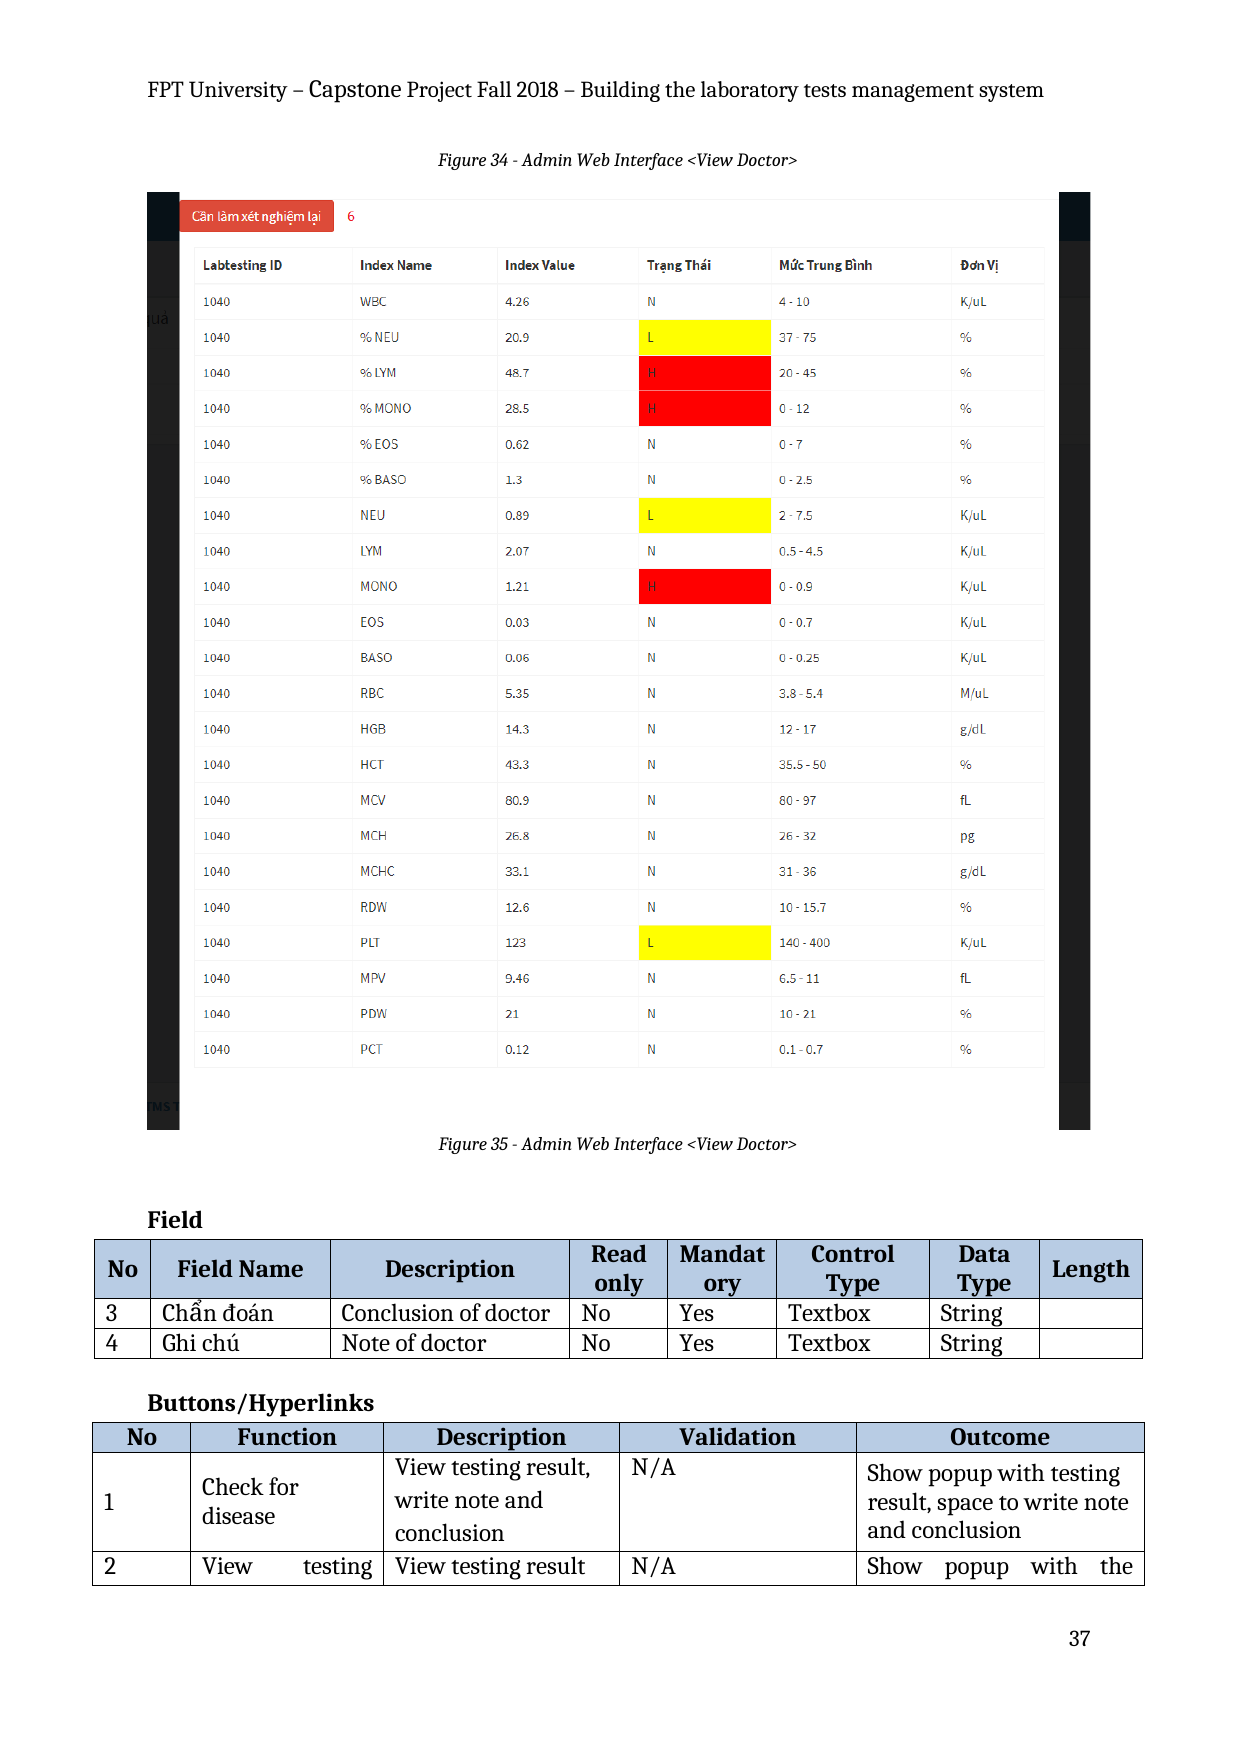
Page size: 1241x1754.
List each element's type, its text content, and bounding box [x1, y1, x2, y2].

table_header Data Type [930, 1240, 1039, 1298]
table_header Mandatory [668, 1240, 776, 1298]
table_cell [857, 1552, 1144, 1585]
text Figure 34 - Admin Web Interface <View Doctor> [147, 150, 1090, 172]
table_cell Yes [668, 1299, 776, 1328]
table_header No [93, 1423, 190, 1452]
table_cell Ghi chú [151, 1329, 330, 1357]
table_header Control Type [777, 1240, 929, 1298]
text Figure 35 - Admin Web Interface <View Doctor> [147, 1134, 1090, 1155]
table_header Validation [620, 1423, 856, 1452]
table_cell Check for disease [191, 1453, 383, 1551]
table_cell View testing result [191, 1552, 383, 1585]
table_cell N/A [620, 1453, 856, 1551]
table_cell [1040, 1299, 1142, 1328]
table_cell N/A [620, 1552, 856, 1585]
table_cell Yes [668, 1329, 776, 1357]
table_header Description [331, 1240, 569, 1298]
table_cell No [570, 1329, 667, 1357]
table_header No [95, 1240, 150, 1298]
table_cell 2 [93, 1552, 190, 1585]
table_cell Show popup with testing result, space to write note and conclusion [857, 1453, 1144, 1551]
table_cell Note of doctor [331, 1329, 569, 1357]
table_cell View testing result [384, 1552, 619, 1585]
table_cell String [930, 1329, 1039, 1357]
table_cell 4 [95, 1329, 150, 1357]
table_header Read only [570, 1240, 667, 1298]
table_header Field Name [151, 1240, 330, 1298]
table_cell No [570, 1299, 667, 1328]
table_header Description [384, 1423, 619, 1452]
picture [147, 192, 1091, 1130]
table_cell [1040, 1329, 1142, 1357]
table_cell String [930, 1299, 1039, 1328]
table_cell 1 [93, 1453, 190, 1551]
table_cell Conclusion of doctor [331, 1299, 569, 1328]
table_header Function [191, 1423, 383, 1452]
text Buttons/Hyperlinks [147, 1389, 1090, 1417]
table_cell Textbox [777, 1299, 929, 1328]
text Field [147, 1206, 1090, 1235]
table_cell Textbox [777, 1329, 929, 1357]
table_header Outcome [857, 1423, 1144, 1452]
table_cell View testing result, write note and conclusion [384, 1453, 619, 1551]
table_cell Chẩn đoán [151, 1299, 330, 1328]
table_cell 3 [95, 1299, 150, 1328]
table_header Length [1040, 1240, 1142, 1298]
